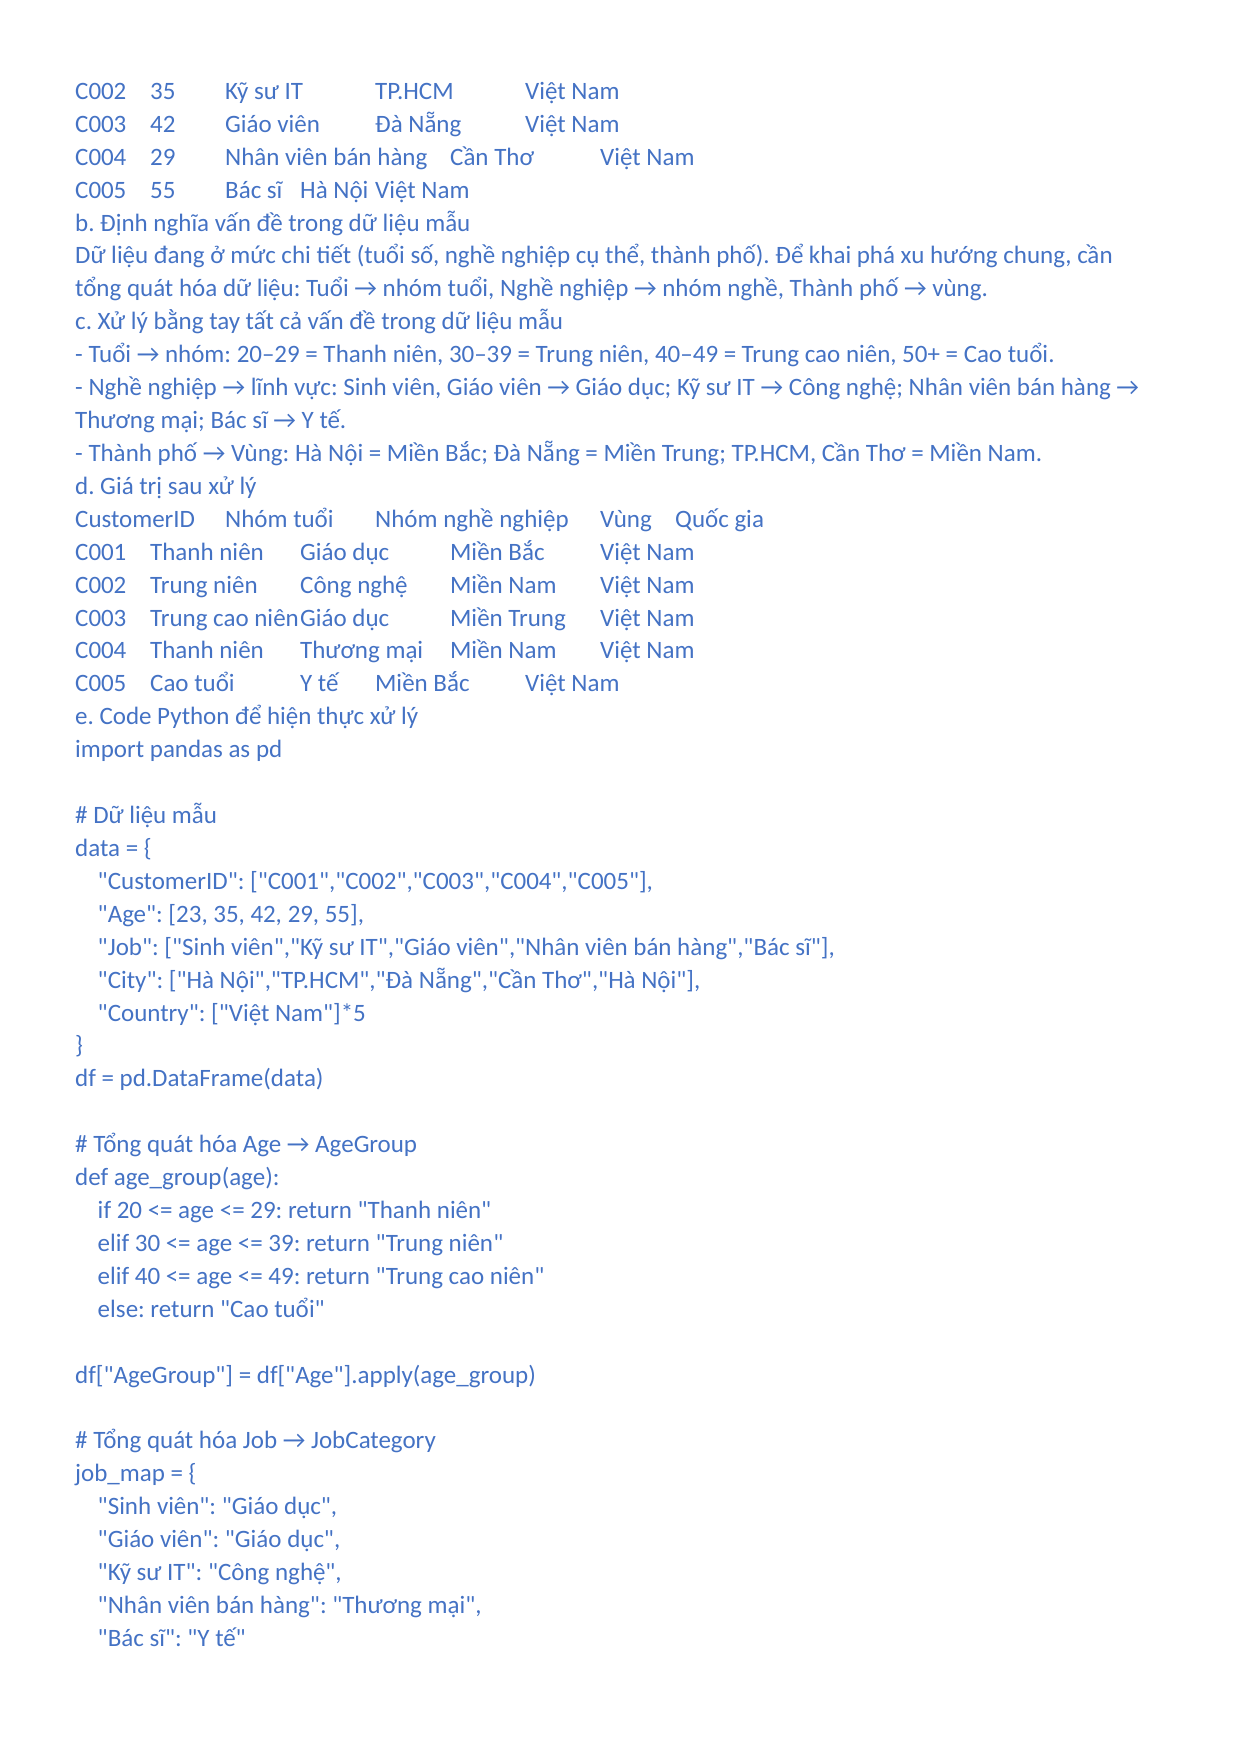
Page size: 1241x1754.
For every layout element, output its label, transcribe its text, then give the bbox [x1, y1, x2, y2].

list - Tuổi → nhóm: 20–29 = Thanh niên, 30–39 = Trung niên, 40–49 = Trung cao niên, 50+ = Cao tuổi. [75, 338, 1165, 369]
list } [75, 1029, 1165, 1060]
list # Dữ liệu mẫu [75, 799, 1165, 830]
list c. Xử lý bằng tay tất cả vấn đề trong dữ liệu mẫu [75, 305, 1165, 336]
list def age_group(age): [75, 1161, 1165, 1192]
list C005 55 Bác sĩ Hà Nội Việt Nam [75, 174, 1165, 204]
list if 20 <= age <= 29: return "Thanh niên" [75, 1194, 1165, 1225]
list "Giáo viên": "Giáo dục", [75, 1523, 1165, 1554]
list e. Code Python để hiện thực xử lý [75, 700, 1165, 731]
list "City": ["Hà Nội","TP.HCM","Đà Nẵng","Cần Thơ","Hà Nội"], [75, 964, 1165, 994]
list data = { [75, 832, 1165, 863]
list "Age": [23, 35, 42, 29, 55], [75, 898, 1165, 928]
list - Thành phố → Vùng: Hà Nội = Miền Bắc; Đà Nẵng = Miền Trung; TP.HCM, Cần Thơ = Miền Nam. [75, 437, 1165, 468]
list b. Định nghĩa vấn đề trong dữ liệu mẫu [75, 207, 1165, 237]
list elif 30 <= age <= 39: return "Trung niên" [75, 1227, 1165, 1258]
list "Bác sĩ": "Y tế" [75, 1622, 1165, 1653]
list else: return "Cao tuổi" [75, 1293, 1165, 1323]
list job_map = { [75, 1457, 1165, 1488]
list - Nghề nghiệp → lĩnh vực: Sinh viên, Giáo viên → Giáo dục; Kỹ sư IT → Công nghệ; Nhân viên bán hàng → Thương mại; Bác sĩ → Y tế. [75, 371, 1165, 435]
list CustomerID Nhóm tuổi Nhóm nghề nghiệp Vùng Quốc gia [75, 503, 1165, 533]
list "CustomerID": ["C001","C002","C003","C004","C005"], [75, 865, 1165, 896]
list df = pd.DataFrame(data) [75, 1062, 1165, 1093]
list "Nhân viên bán hàng": "Thương mại", [75, 1589, 1165, 1620]
list C001 Thanh niên Giáo dục Miền Bắc Việt Nam [75, 536, 1165, 566]
list C004 29 Nhân viên bán hàng Cần Thơ Việt Nam [75, 141, 1165, 171]
list elif 40 <= age <= 49: return "Trung cao niên" [75, 1260, 1165, 1291]
list Dữ liệu đang ở mức chi tiết (tuổi số, nghề nghiệp cụ thể, thành phố). Để khai phá xu hướng chung, cần tổng quát hóa dữ liệu: Tuổi → nhóm tuổi, Nghề nghiệp → nhóm nghề, Thành phố → vùng. [75, 239, 1165, 303]
list d. Giá trị sau xử lý [75, 470, 1165, 501]
list "Country": ["Việt Nam"]*5 [75, 997, 1165, 1027]
list C005 Cao tuổi Y tế Miền Bắc Việt Nam [75, 667, 1165, 698]
list "Kỹ sư IT": "Công nghệ", [75, 1556, 1165, 1587]
list C002 35 Kỹ sư IT TP.HCM Việt Nam [75, 75, 1165, 106]
list "Job": ["Sinh viên","Kỹ sư IT","Giáo viên","Nhân viên bán hàng","Bác sĩ"], [75, 931, 1165, 961]
list C003 42 Giáo viên Đà Nẵng Việt Nam [75, 108, 1165, 138]
list C003 Trung cao niên Giáo dục Miền Trung Việt Nam [75, 602, 1165, 632]
list "Sinh viên": "Giáo dục", [75, 1490, 1165, 1521]
list # Tổng quát hóa Age → AgeGroup [75, 1128, 1165, 1159]
list df["AgeGroup"] = df["Age"].apply(age_group) [75, 1359, 1165, 1389]
list C004 Thanh niên Thương mại Miền Nam Việt Nam [75, 634, 1165, 665]
list import pandas as pd [75, 733, 1165, 764]
list # Tổng quát hóa Job → JobCategory [75, 1424, 1165, 1455]
list C002 Trung niên Công nghệ Miền Nam Việt Nam [75, 569, 1165, 599]
